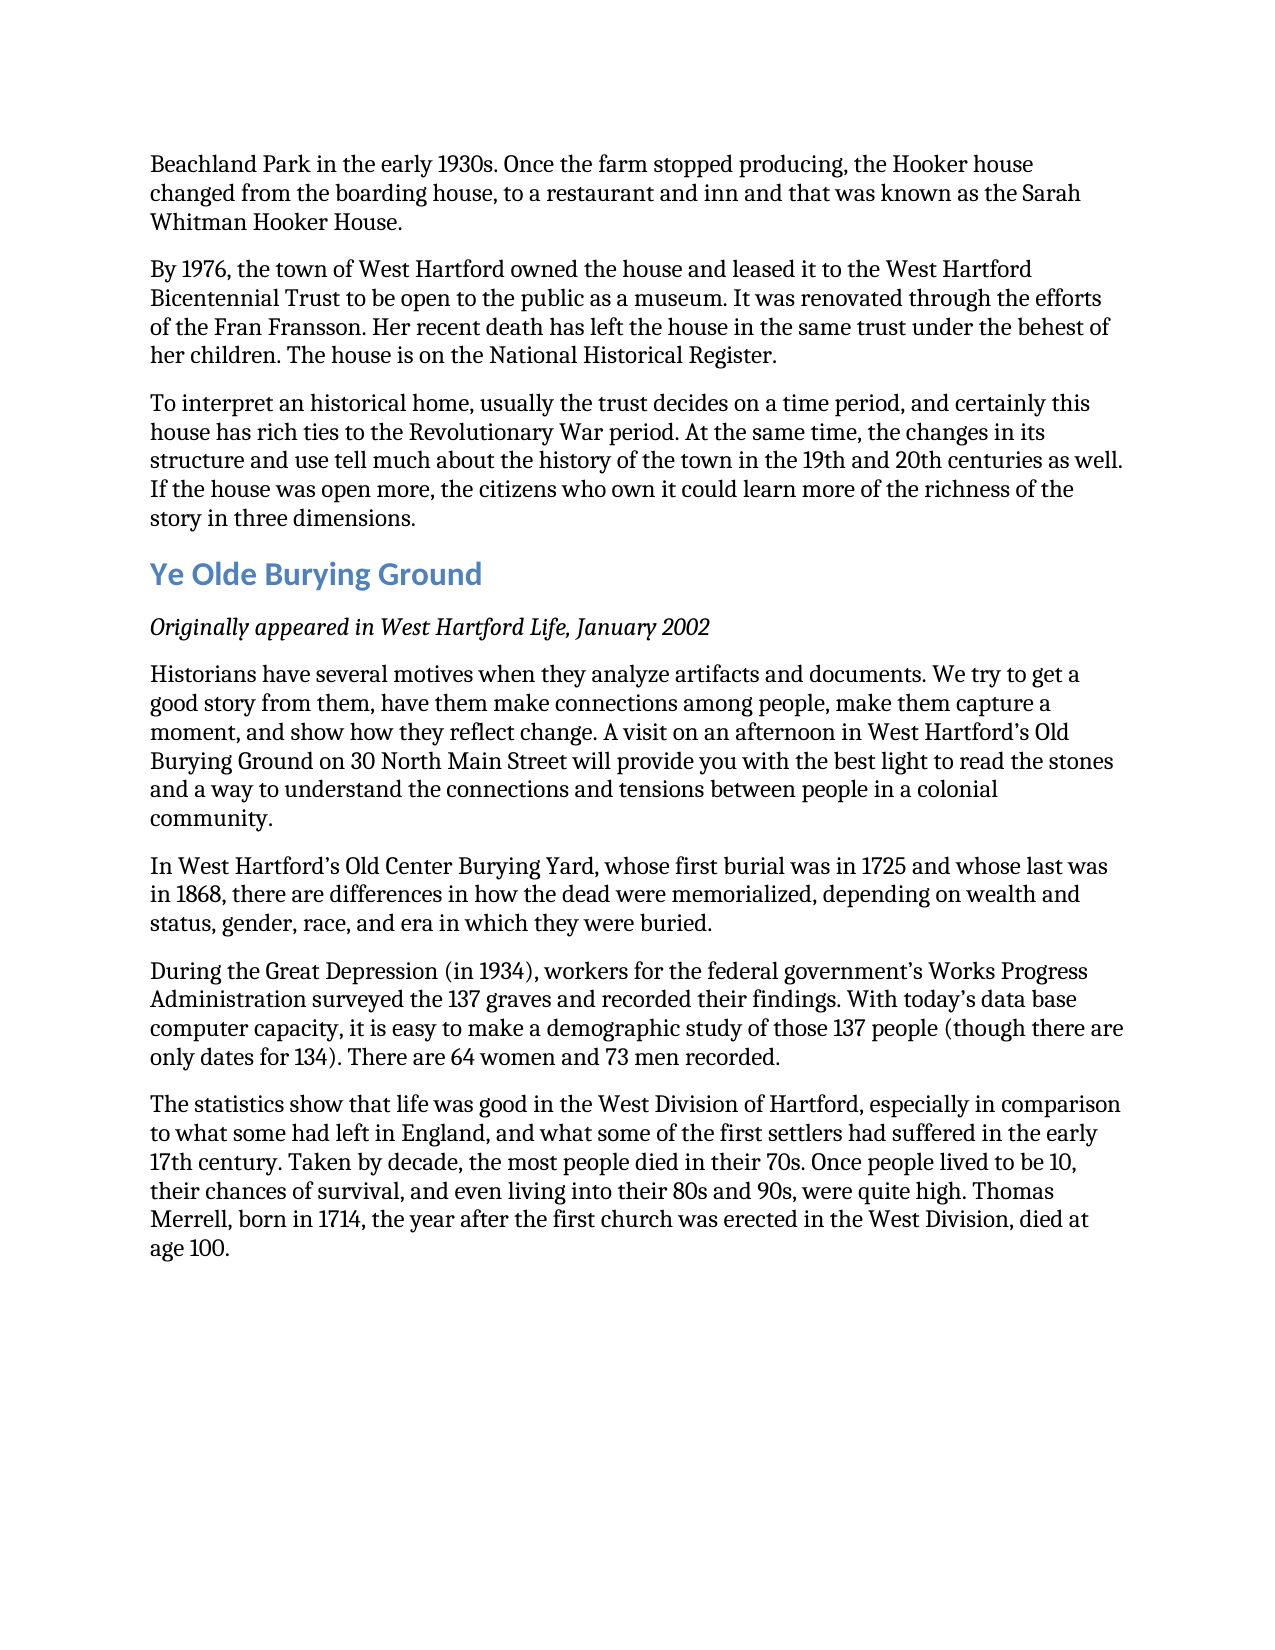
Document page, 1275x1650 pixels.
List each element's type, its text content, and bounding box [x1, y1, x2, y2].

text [150, 150, 1125, 236]
text By 1976, the town of West Hartford owned the house and leased it to the West Hartford Bicentennial Trust to be open to the public as a museum. It was renovated through the efforts of the Fran Fransson. Her recent death has left the house in the same trust under the behest of her children. The house is on the National Historical Register. [150, 255, 1125, 370]
text To interpret an historical home, usually the trust decides on a time period, and certainly this house has rich ties to the Revolutionary War period. At the same time, the changes in its structure and use tell much about the history of the town in the 19th and 20th centuries as well. If the house was open more, the citizens who own it could learn more of the richness of the story in three dimensions. [150, 389, 1125, 532]
text Historians have several motives when they analyze artifacts and documents. We try to get a good story from them, have them make connections among people, make them capture a moment, and show how they reflect change. A visit on an afternoon in West Hartford’s Old Burying Ground on 30 North Main Street will provide you with the best light to read the stones and a way to understand the connections and tensions between people in a colonial community. [150, 660, 1125, 833]
text During the Great Depression (in 1934), workers for the federal government’s Works Progress Administration surveyed the 137 graves and recorded their findings. With today’s data base computer capacity, it is easy to make a demographic study of those 137 people (though there are only dates for 134). There are 64 women and 73 men recorded. [150, 957, 1125, 1072]
text The statistics show that life was good in the West Division of Hartford, especially in comparison to what some had left in England, and what some of the first settlers had suffered in the early 17th century. Taken by decade, the most people died in their 70s. Once people lived to be 10, their chances of survival, and even living into their 80s and 90s, were quite high. Thomas Merrell, born in 1714, the year after the first church was erected in the West Division, died at age 100. [150, 1090, 1125, 1263]
subtitle Ye Olde Burying Ground [150, 553, 1125, 594]
text In West Hartford’s Old Center Burying Yard, whose first burial was in 1725 and whose last was in 1868, there are differences in how the dead were memorialized, depending on wealth and status, gender, race, and era in which they were buried. [150, 852, 1125, 938]
text Originally appeared in West Hartford Life, January 2002 [150, 613, 1125, 642]
